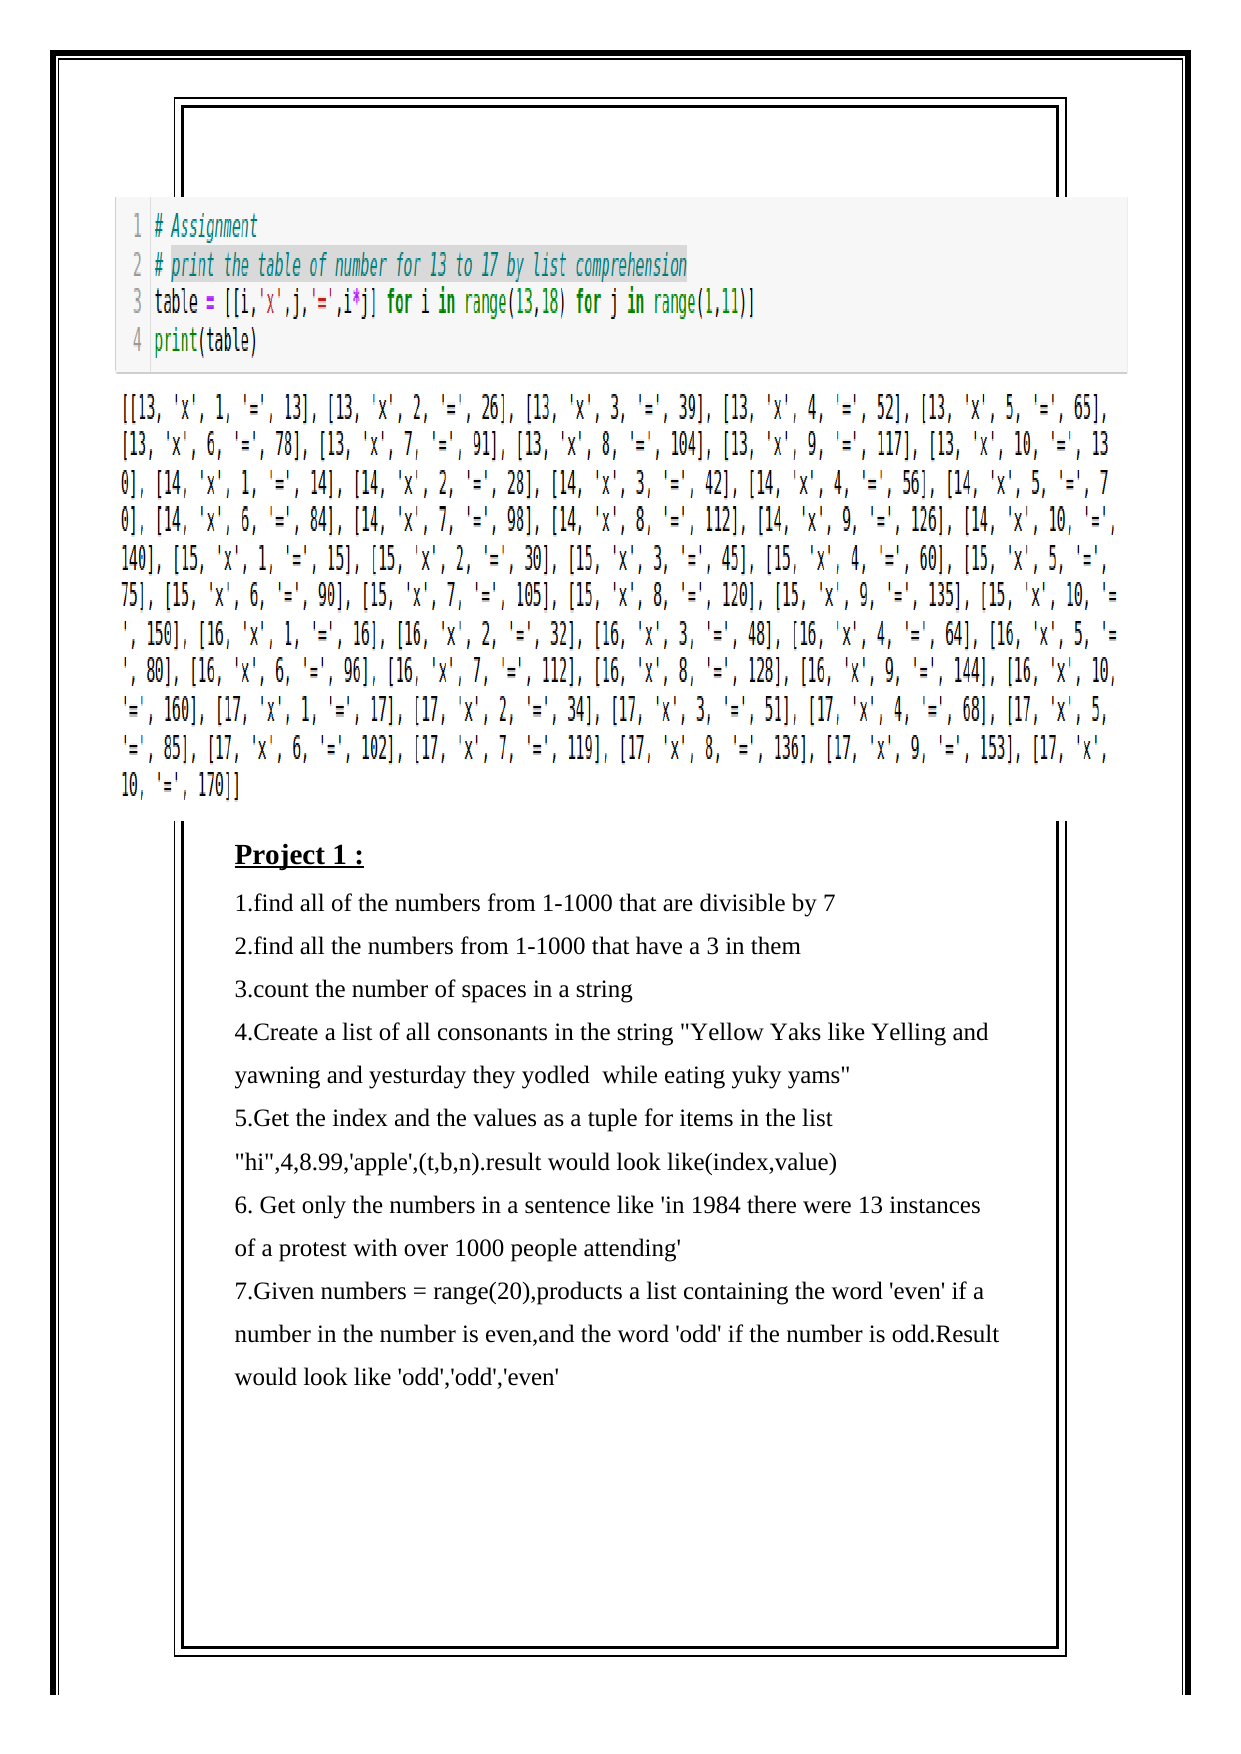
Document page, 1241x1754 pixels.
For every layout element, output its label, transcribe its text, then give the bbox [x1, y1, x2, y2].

text Project 1 : [234, 821, 1006, 871]
text 2.find all the numbers from 1-1000 that have a 3 in them [234, 931, 1006, 960]
text 3.count the number of spaces in a string [234, 974, 1006, 1003]
picture [112, 197, 1128, 821]
text 4.Create a list of all consonants in the string "Yellow Yaks like Yelling and yawning and yesturday they yodled while eating yuky yams" [234, 1017, 1006, 1089]
text 1.find all of the numbers from 1-1000 that are divisible by 7 [234, 888, 1006, 917]
text 6. Get only the numbers in a sentence like 'in 1984 there were 13 instances of a protest with over 1000 people attending' [234, 1190, 1006, 1262]
text 5.Get the index and the values as a tuple for items in the list "hi",4,8.99,'apple',(t,b,n).result would look like(index,value) [234, 1103, 1006, 1175]
text 7.Given numbers = range(20),products a list containing the word 'even' if a number in the number is even,and the word 'odd' if the number is odd.Result would look like 'odd','odd','even' [234, 1276, 1006, 1391]
